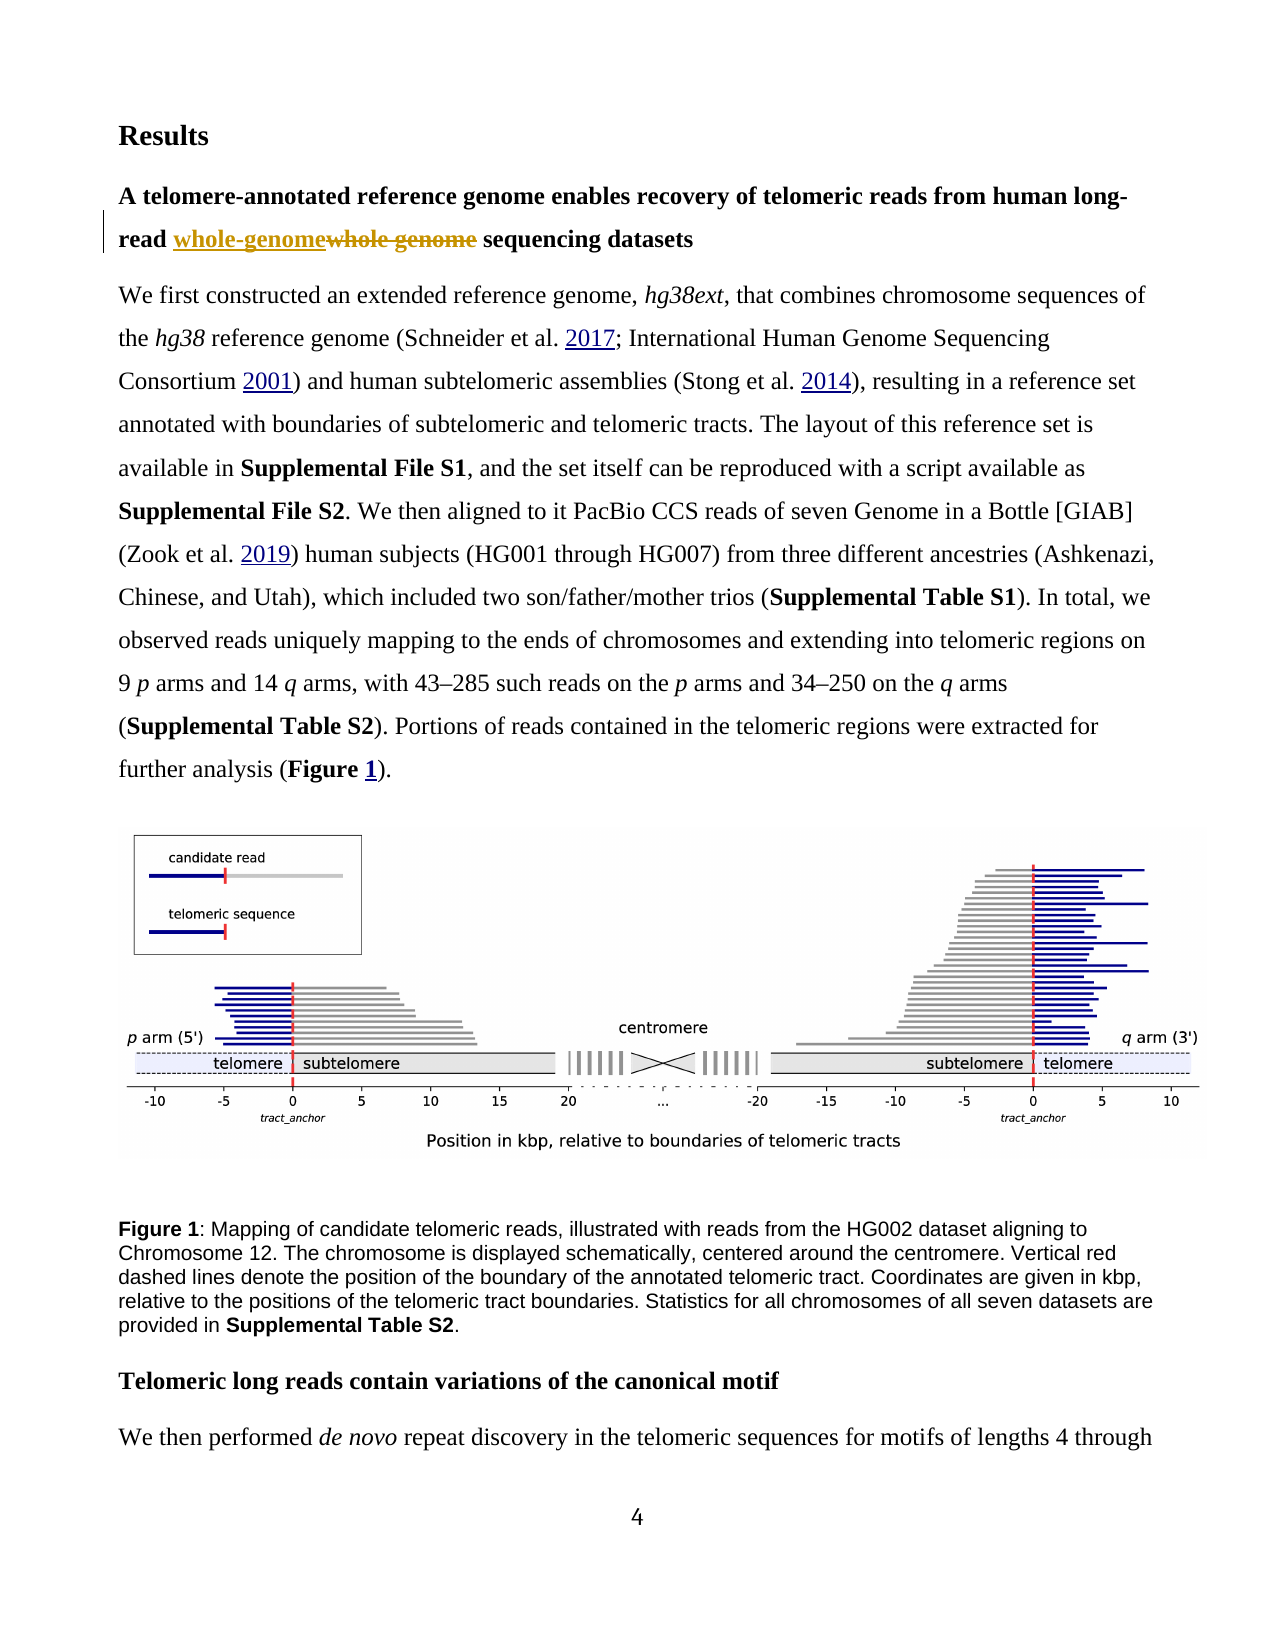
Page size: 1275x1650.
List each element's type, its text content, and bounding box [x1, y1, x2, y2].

text Figure 1: Mapping of candidate telomeric reads, illustrated with reads from the HG002 dataset aligning to Chromosome 12. The chromosome is displayed schematically, centered around the centromere. Vertical red dashed lines denote the position of the boundary of the annotated telomeric tract. Coordinates are given in kbp, relative to the positions of the telomeric tract boundaries. Statistics for all chromosomes of all seven datasets are provided in Supplemental Table S2. [118, 1217, 1156, 1337]
subtitle Results [118, 118, 1156, 152]
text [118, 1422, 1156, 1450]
text We first constructed an extended reference genome, hg38ext, that combines chromosome sequences of the hg38 reference genome (Schneider et al. 2017; International Human Genome Sequencing Consortium 2001) and human subtelomeric assemblies (Stong et al. 2014), resulting in a reference set annotated with boundaries of subtelomeric and telomeric tracts. The layout of this reference set is available in Supplemental File S1, and the set itself can be reproduced with a script available as Supplemental File S2. We then aligned to it PacBio CCS reads of seven Genome in a Bottle [GIAB] (Zook et al. 2019) human subjects (HG001 through HG007) from three different ancestries (Ashkenazi, Chinese, and Utah), which included two son/father/mother trios (Supplemental Table S1). In total, we observed reads uniquely mapping to the ends of chromosomes and extending into telomeric regions on 9 p arms and 14 q arms, with 43–285 such reads on the p arms and 34–250 on the q arms (Supplemental Table S2). Portions of reads contained in the telomeric regions were extracted for further analysis (Figure 1). [118, 280, 1156, 783]
subtitle A telomere-annotated reference genome enables recovery of telomeric reads from human long-read sequencing datasets [118, 181, 1156, 253]
picture [118, 827, 1208, 1159]
subtitle Telomeric long reads contain variations of the canonical motif [118, 1366, 1156, 1395]
